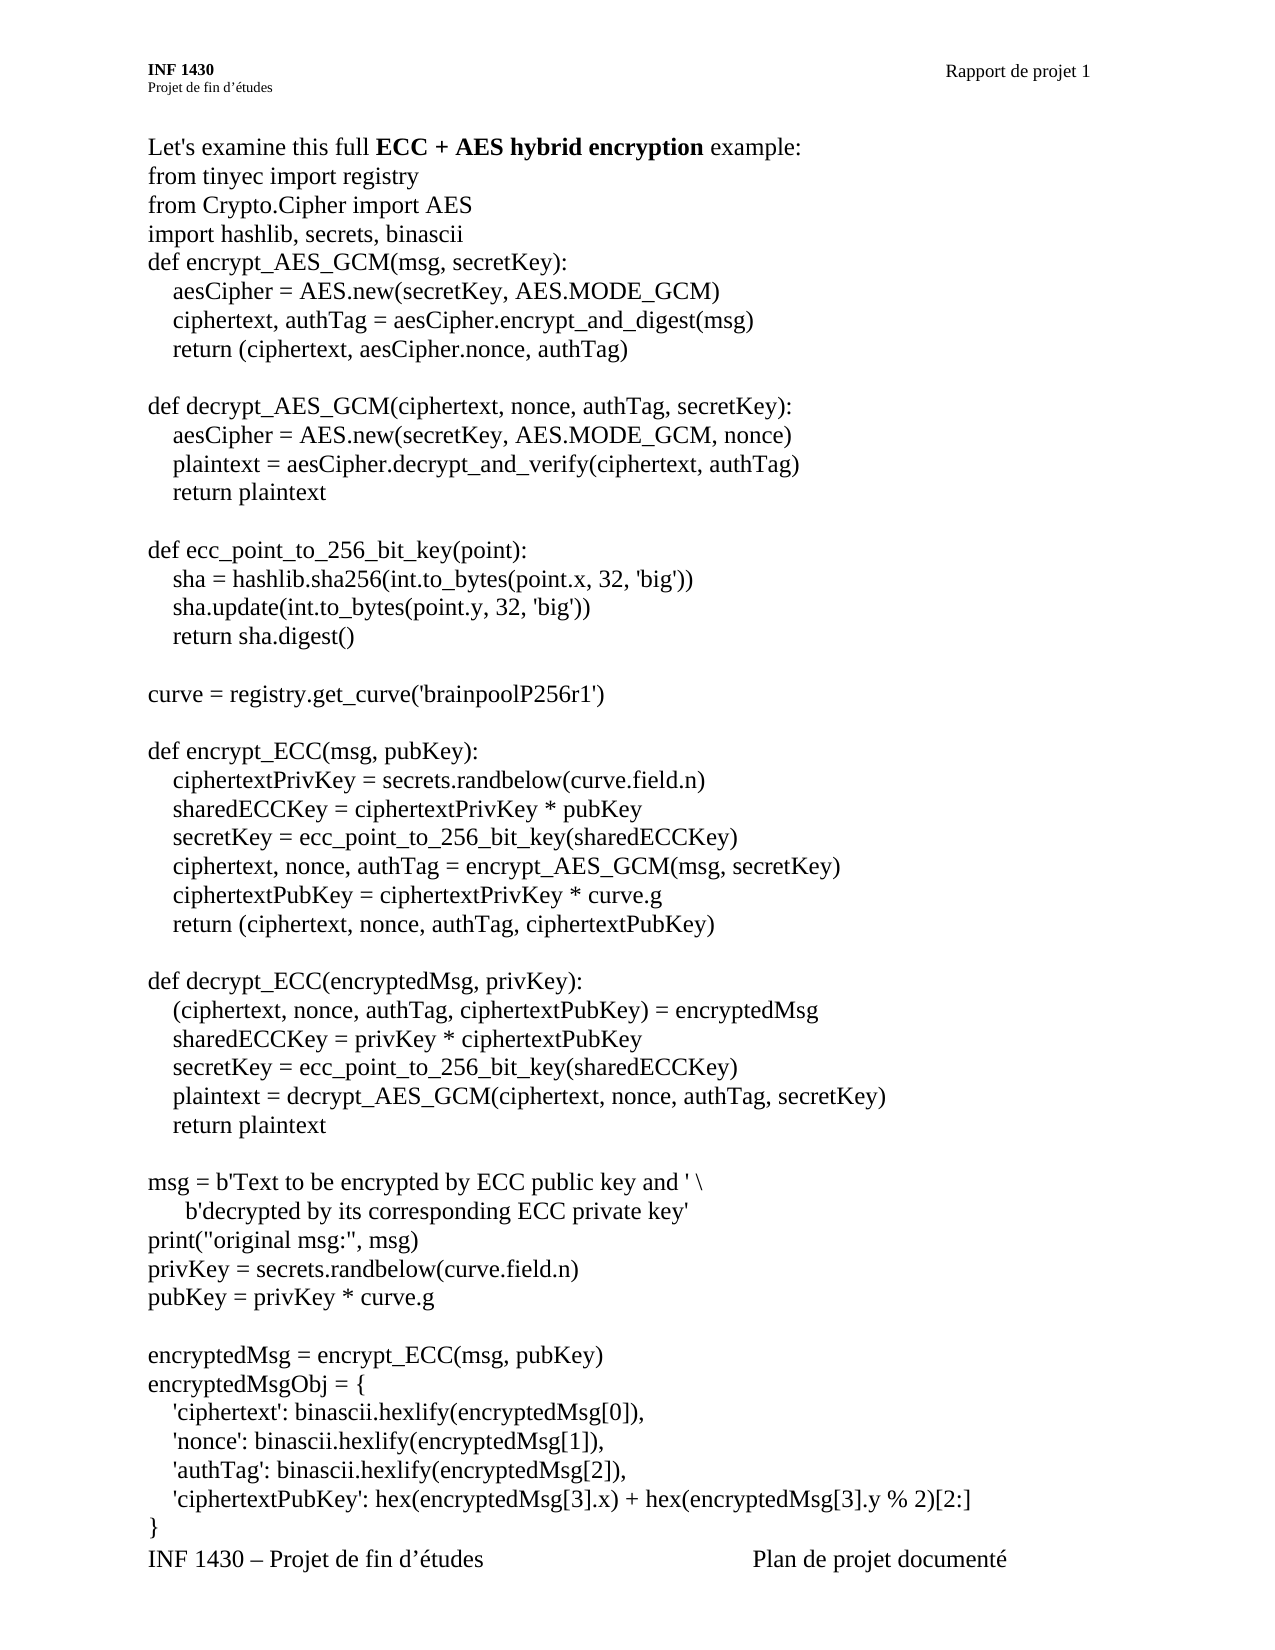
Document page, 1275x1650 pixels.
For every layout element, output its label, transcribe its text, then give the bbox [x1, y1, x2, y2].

text return plaintext [148, 1110, 1116, 1139]
text aesCipher = AES.new(secretKey, AES.MODE_GCM, nonce) [148, 420, 1116, 449]
text ciphertext, authTag = aesCipher.encrypt_and_digest(msg) [148, 305, 1116, 334]
text return (ciphertext, aesCipher.nonce, authTag) [148, 334, 1116, 362]
text Let's examine this full ECC + AES hybrid encryption example: [148, 132, 1116, 161]
text 'ciphertext': binascii.hexlify(encryptedMsg[0]), [148, 1397, 1116, 1426]
text return plaintext [148, 477, 1116, 506]
text plaintext = decrypt_AES_GCM(ciphertext, nonce, authTag, secretKey) [148, 1081, 1116, 1110]
text b'decrypted by its corresponding ECC private key' [148, 1196, 1116, 1225]
text encryptedMsg = encrypt_ECC(msg, pubKey) [148, 1340, 1116, 1369]
text sharedECCKey = privKey * ciphertextPubKey [148, 1024, 1116, 1052]
text curve = registry.get_curve('brainpoolP256r1') [148, 679, 1116, 707]
text from Crypto.Cipher import AES [148, 190, 1116, 219]
text import hashlib, secrets, binascii [148, 219, 1116, 247]
text aesCipher = AES.new(secretKey, AES.MODE_GCM) [148, 276, 1116, 305]
text from tinyec import registry [148, 161, 1116, 190]
text msg = b'Text to be encrypted by ECC public key and ' \ [148, 1167, 1116, 1196]
text def decrypt_AES_GCM(ciphertext, nonce, authTag, secretKey): [148, 391, 1116, 420]
text print("original msg:", msg) [148, 1225, 1116, 1254]
text sha.update(int.to_bytes(point.y, 32, 'big')) [148, 592, 1116, 621]
text ciphertextPubKey = ciphertextPrivKey * curve.g [148, 880, 1116, 909]
text def ecc_point_to_256_bit_key(point): [148, 535, 1116, 564]
text def decrypt_ECC(encryptedMsg, privKey): [148, 966, 1116, 995]
text def encrypt_ECC(msg, pubKey): [148, 736, 1116, 765]
text return (ciphertext, nonce, authTag, ciphertextPubKey) [148, 909, 1116, 937]
text ciphertextPrivKey = secrets.randbelow(curve.field.n) [148, 765, 1116, 794]
text sha = hashlib.sha256(int.to_bytes(point.x, 32, 'big')) [148, 564, 1116, 592]
text (ciphertext, nonce, authTag, ciphertextPubKey) = encryptedMsg [148, 995, 1116, 1024]
text } [148, 1512, 1116, 1541]
text sharedECCKey = ciphertextPrivKey * pubKey [148, 794, 1116, 822]
text secretKey = ecc_point_to_256_bit_key(sharedECCKey) [148, 822, 1116, 851]
text def encrypt_AES_GCM(msg, secretKey): [148, 247, 1116, 276]
text pubKey = privKey * curve.g [148, 1282, 1116, 1311]
text 'authTag': binascii.hexlify(encryptedMsg[2]), [148, 1455, 1116, 1484]
text plaintext = aesCipher.decrypt_and_verify(ciphertext, authTag) [148, 449, 1116, 477]
text return sha.digest() [148, 621, 1116, 650]
text ciphertext, nonce, authTag = encrypt_AES_GCM(msg, secretKey) [148, 851, 1116, 880]
text 'nonce': binascii.hexlify(encryptedMsg[1]), [148, 1426, 1116, 1455]
text secretKey = ecc_point_to_256_bit_key(sharedECCKey) [148, 1052, 1116, 1081]
text encryptedMsgObj = { [148, 1369, 1116, 1397]
text privKey = secrets.randbelow(curve.field.n) [148, 1254, 1116, 1282]
text 'ciphertextPubKey': hex(encryptedMsg[3].x) + hex(encryptedMsg[3].y % 2)[2:] [148, 1484, 1116, 1512]
